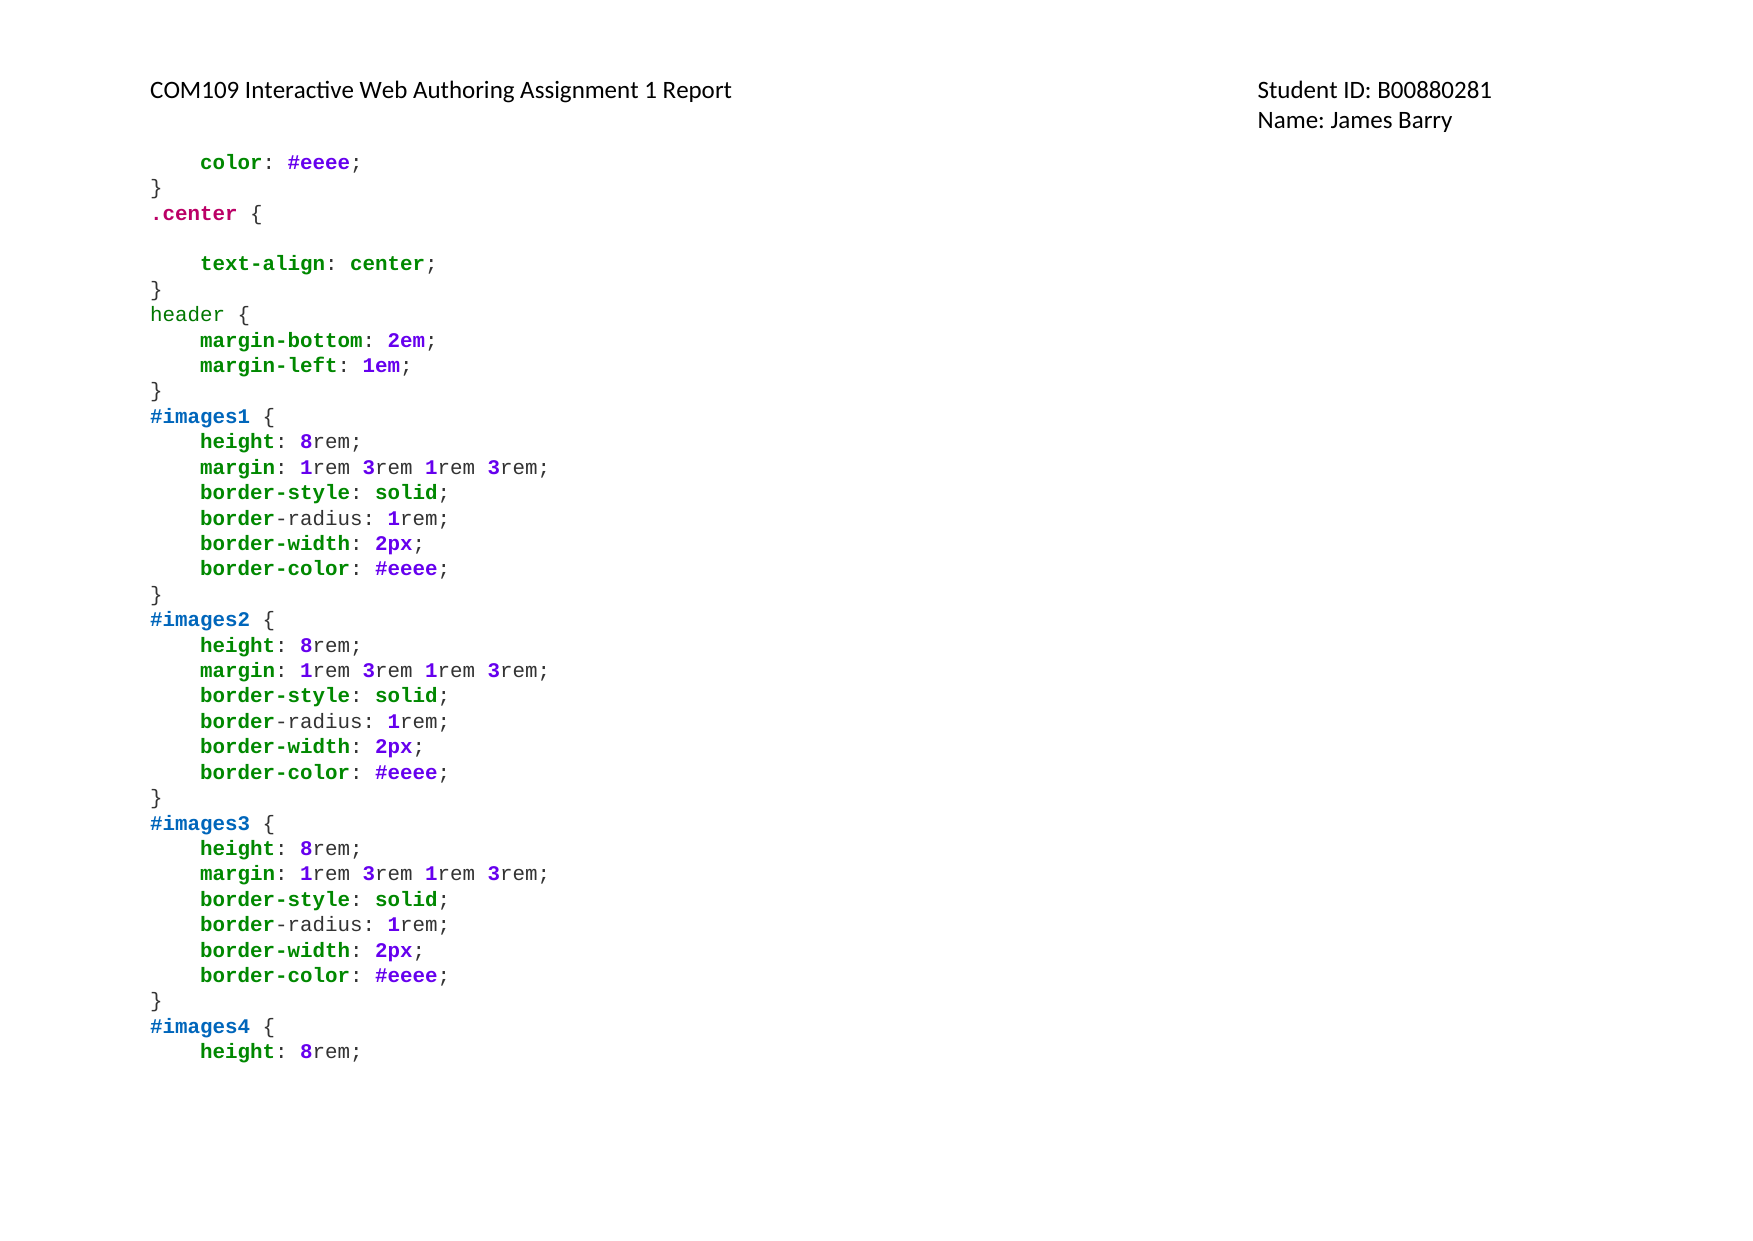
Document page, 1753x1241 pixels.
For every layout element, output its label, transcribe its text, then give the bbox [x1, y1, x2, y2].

text border-style: solid; [150, 480, 1602, 506]
text header { [150, 302, 1602, 328]
text } [150, 989, 1602, 1014]
text margin-bottom: 2em; [150, 328, 1602, 353]
text #images3 { [150, 811, 1602, 836]
text border-radius: 1rem; [150, 709, 1602, 734]
text height: 8rem; [150, 1039, 1602, 1065]
text margin: 1rem 3rem 1rem 3rem; [150, 658, 1602, 684]
text } [150, 175, 1602, 201]
text height: 8rem; [150, 836, 1602, 862]
text } [150, 379, 1602, 404]
text #images1 { [150, 404, 1602, 429]
text border-color: #eeee; [150, 760, 1602, 785]
text border-color: #eeee; [150, 557, 1602, 582]
text border-width: 2px; [150, 734, 1602, 760]
text margin: 1rem 3rem 1rem 3rem; [150, 862, 1602, 887]
text height: 8rem; [150, 633, 1602, 658]
text border-radius: 1rem; [150, 506, 1602, 531]
text } [150, 785, 1602, 811]
text border-radius: 1rem; [150, 912, 1602, 938]
text border-style: solid; [150, 887, 1602, 912]
text text-align: center; [150, 252, 1602, 277]
text height: 8rem; [150, 429, 1602, 455]
text } [150, 277, 1602, 302]
text #images4 { [150, 1014, 1602, 1039]
text margin: 1rem 3rem 1rem 3rem; [150, 455, 1602, 480]
text border-width: 2px; [150, 531, 1602, 557]
text .center { [150, 201, 1602, 226]
text } [150, 582, 1602, 607]
text border-style: solid; [150, 684, 1602, 709]
text margin-left: 1em; [150, 353, 1602, 379]
text border-width: 2px; [150, 938, 1602, 963]
text #images2 { [150, 607, 1602, 633]
text border-color: #eeee; [150, 963, 1602, 989]
text color: #eeee; [150, 150, 1602, 175]
